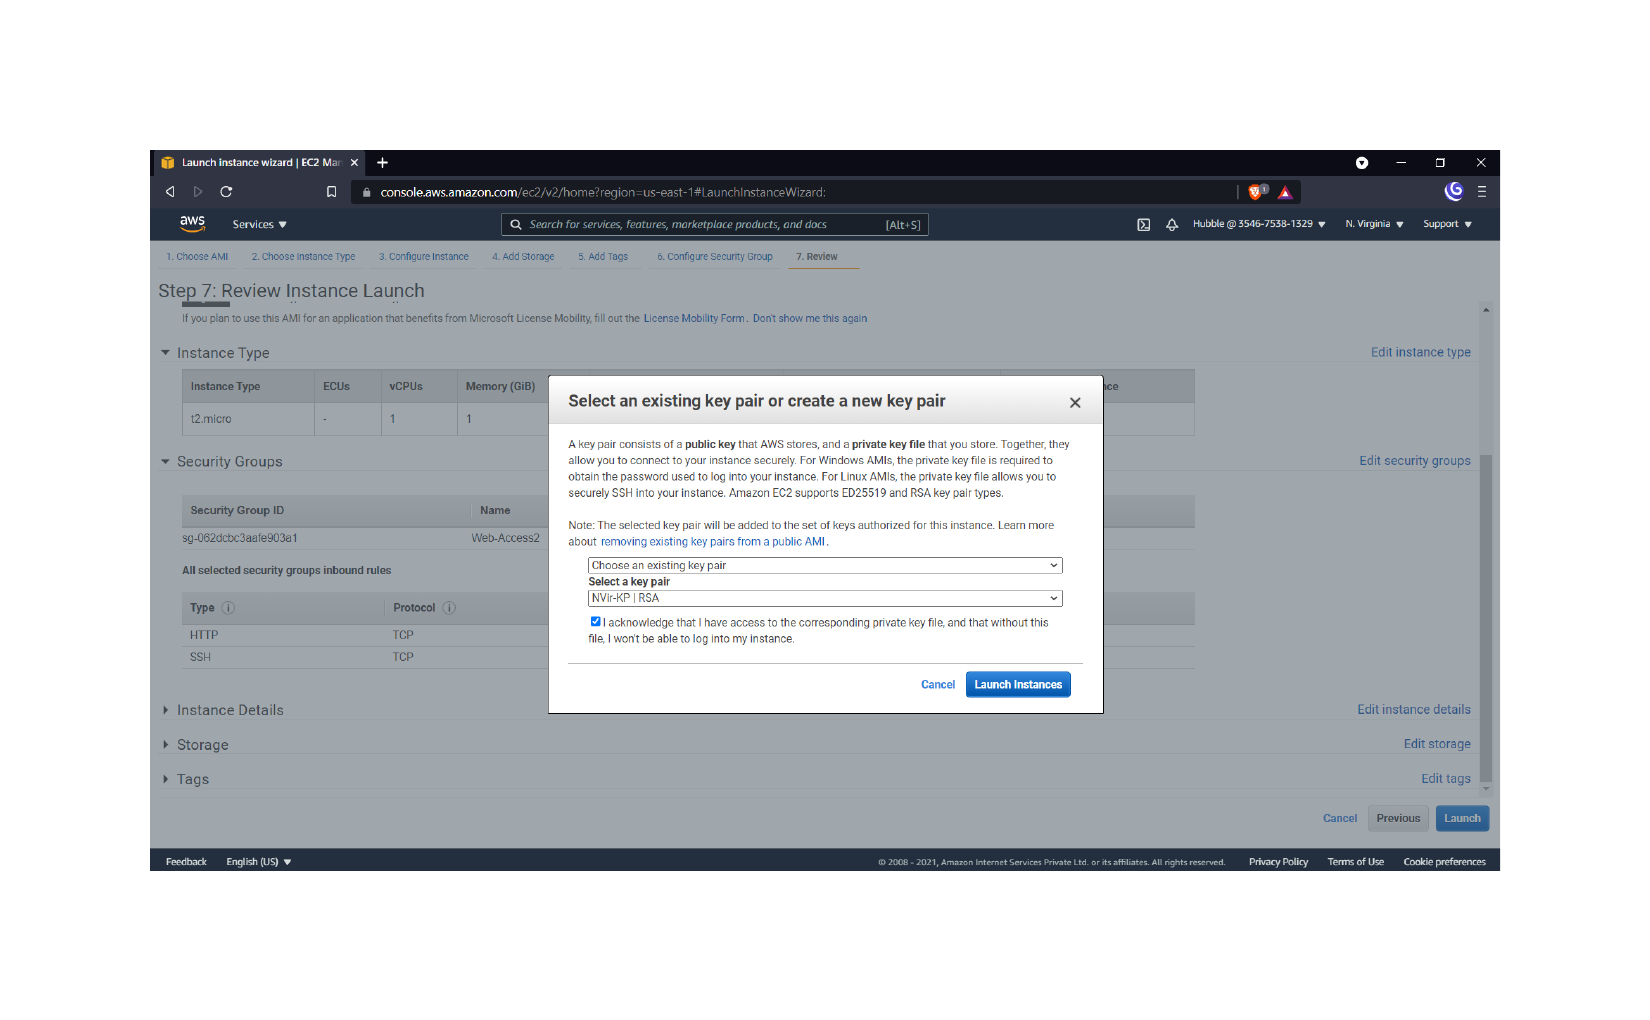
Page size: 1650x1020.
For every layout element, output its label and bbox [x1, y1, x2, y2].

picture [150, 150, 1500, 871]
